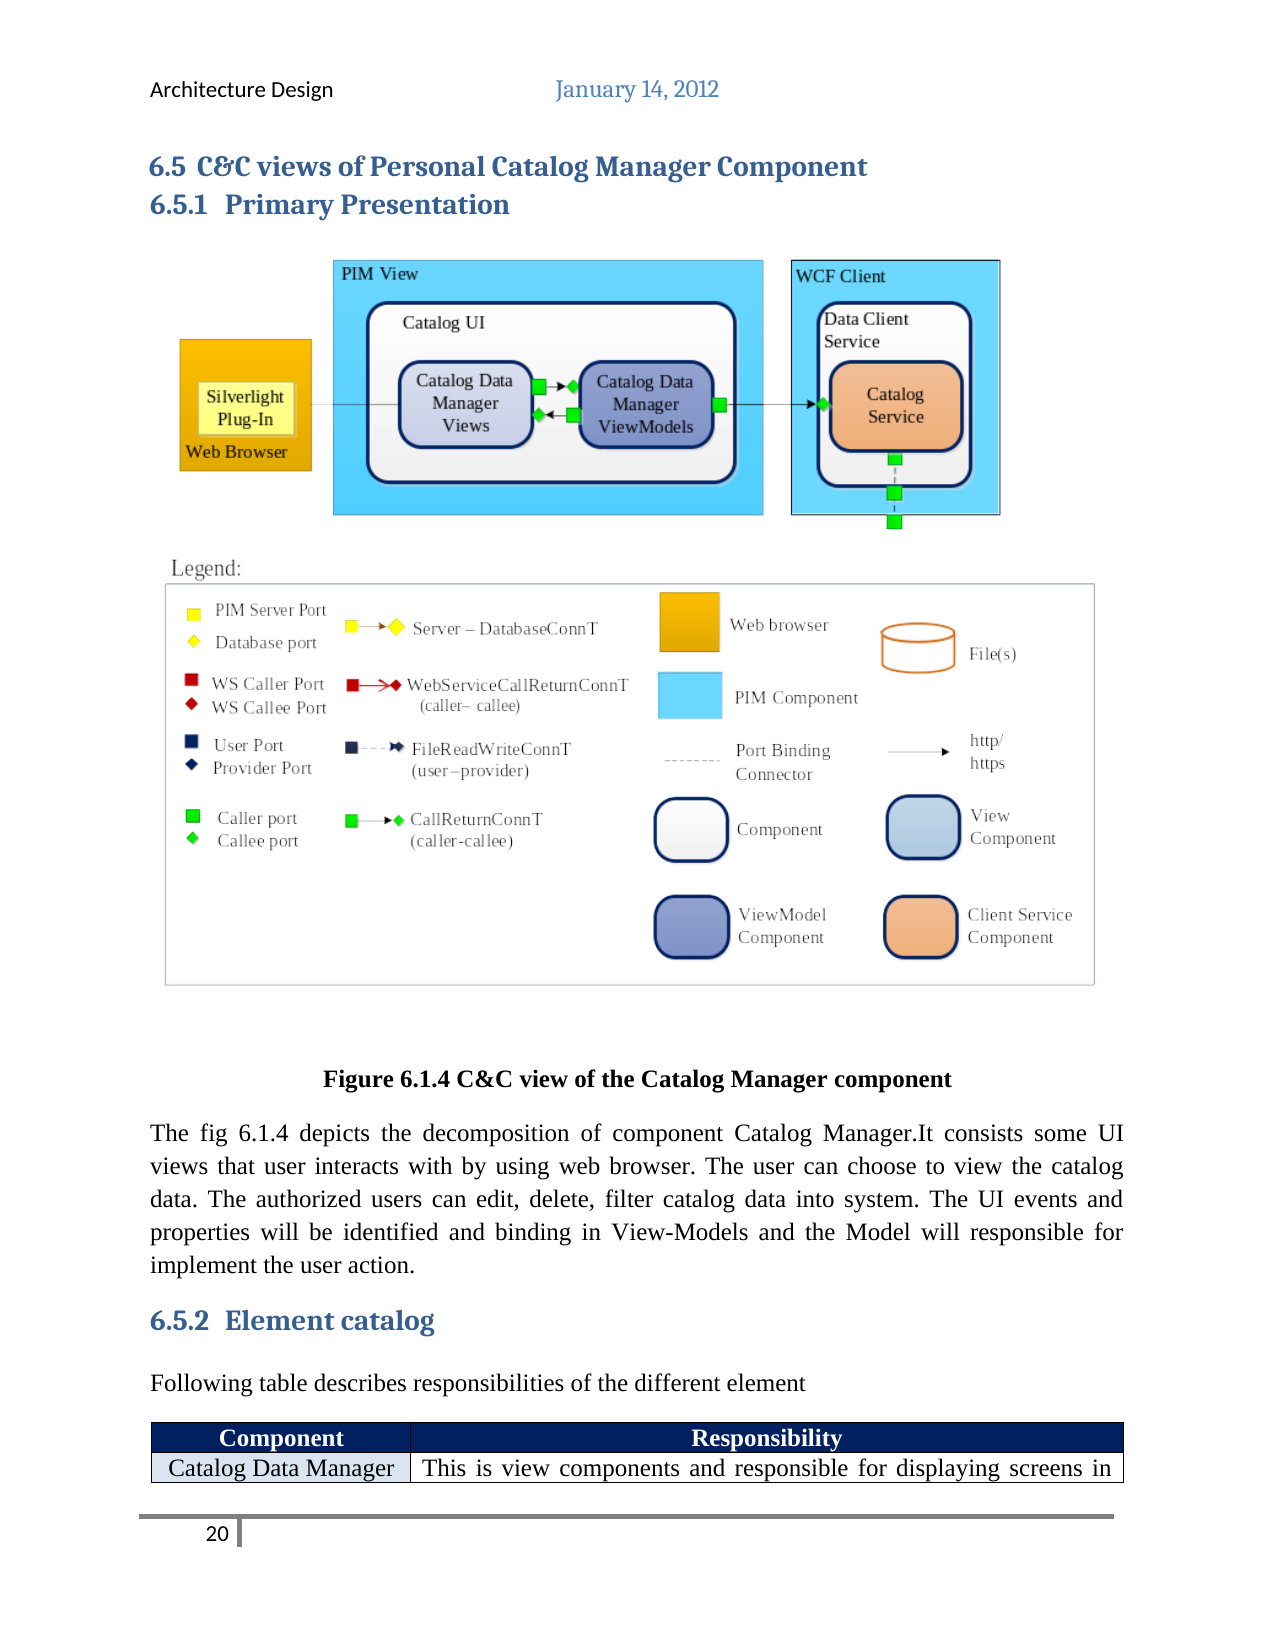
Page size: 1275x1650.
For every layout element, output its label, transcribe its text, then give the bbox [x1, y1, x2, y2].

text Figure 6.1.4 C&C view of the Catalog Manager component [150, 1064, 1125, 1093]
subtitle C&C views of Personal Catalog Manager Component [148, 150, 1125, 183]
text The fig 6.1.4 depicts the decomposition of component Catalog Manager.It consists some UI views that user interacts with by using web browser. The user can choose to view the catalog data. The authorized users can edit, delete, filter catalog data into system. The UI events and properties will be identified and binding in View-Models and the Model will responsible for implement the user action. [150, 1118, 1125, 1279]
table_header Component [152, 1423, 410, 1452]
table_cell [411, 1453, 1123, 1482]
text Following table describes responsibilities of the different element [150, 1368, 1125, 1397]
subtitle Primary Presentation [150, 188, 1125, 222]
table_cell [152, 1453, 410, 1482]
subtitle Element catalog [150, 1304, 1125, 1338]
table_header Responsibility [411, 1423, 1123, 1452]
